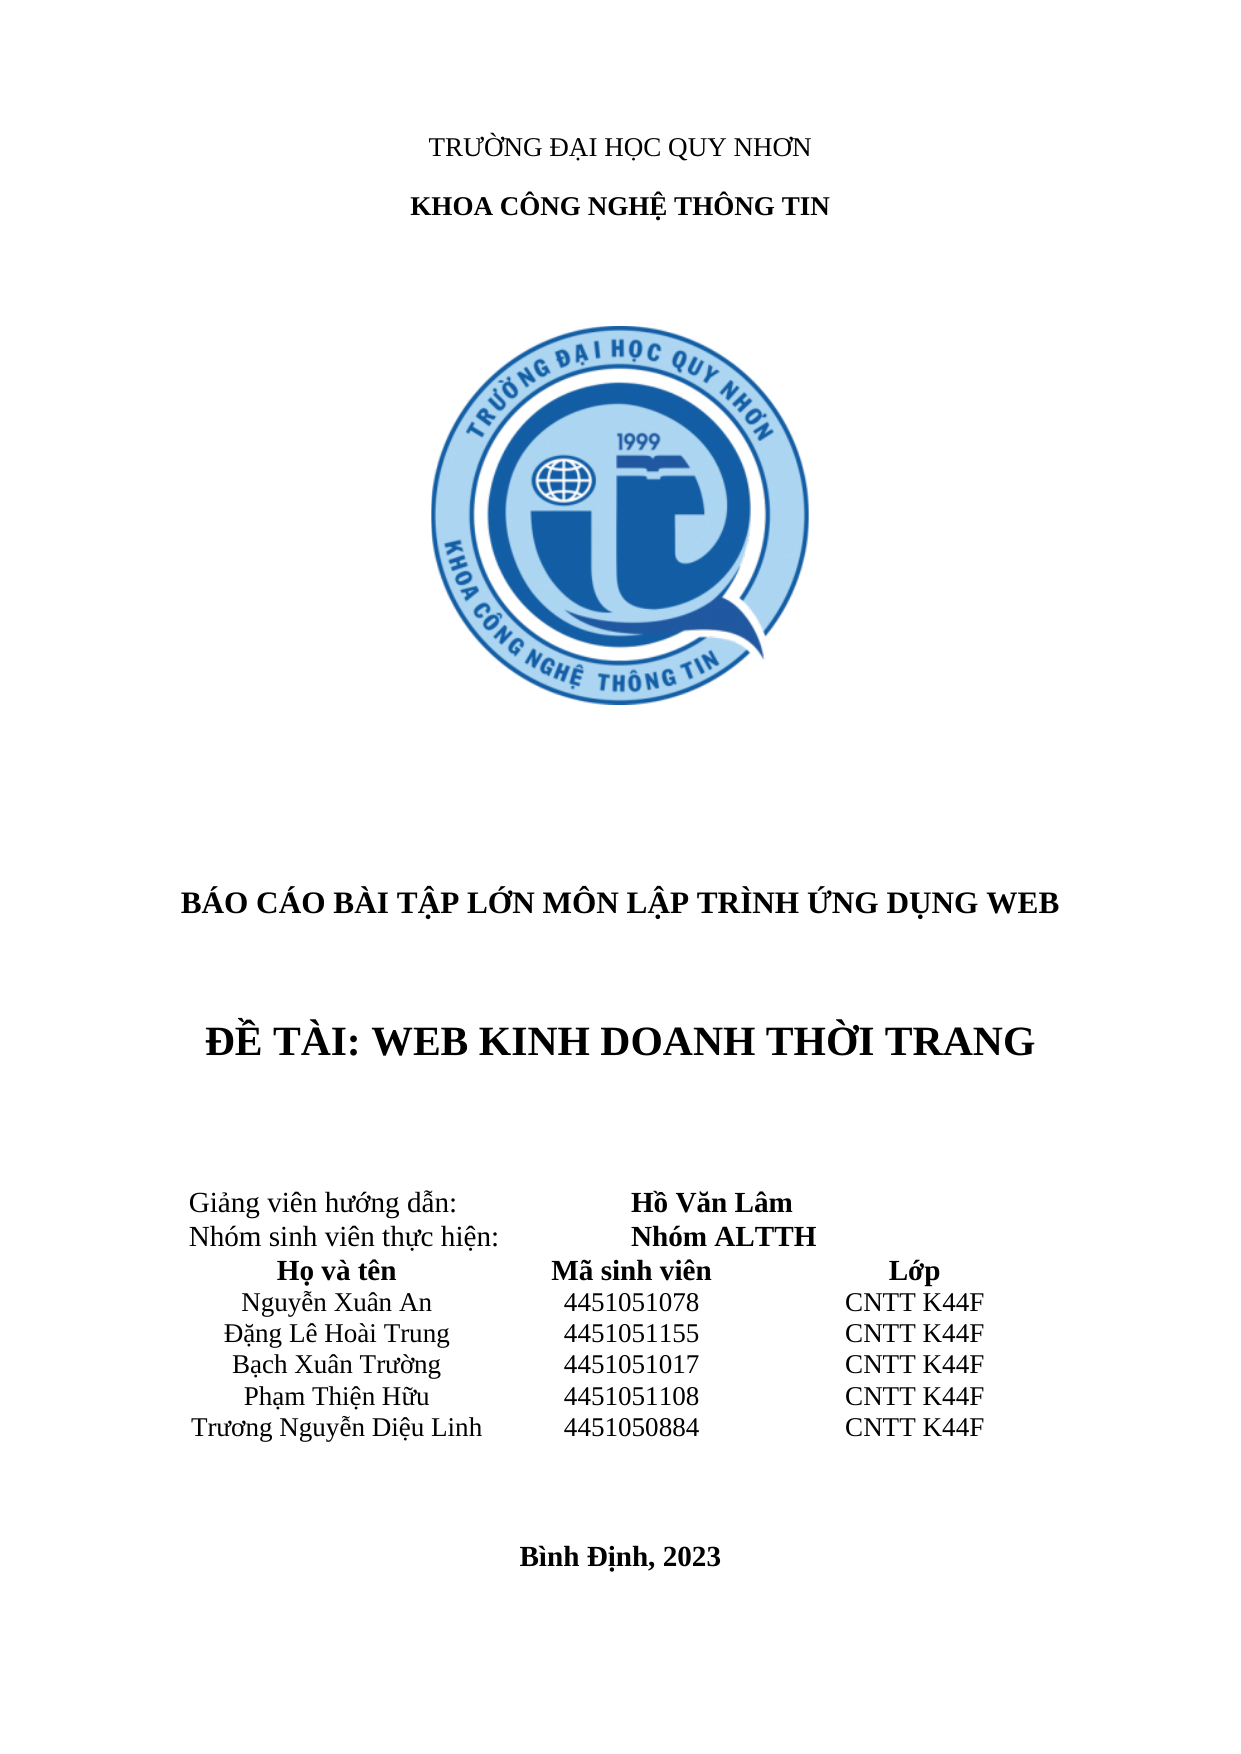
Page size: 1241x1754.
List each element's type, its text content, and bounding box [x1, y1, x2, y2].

table_cell CNTT K44F [767, 1317, 1062, 1348]
table_cell CNTT K44F [767, 1380, 1062, 1411]
table_header Mã sinh viên [496, 1253, 767, 1286]
table_header Họ và tên [177, 1253, 496, 1286]
table_cell Nhóm ALTTH [620, 1219, 1062, 1253]
table_header Lớp [767, 1253, 1062, 1286]
text KHOA CÔNG NGHỆ THÔNG TIN [177, 190, 1063, 221]
table_header Hồ Văn Lâm [620, 1186, 1062, 1219]
text ĐỀ TÀI: WEB KINH DOANH THỜI TRANG [177, 1017, 1063, 1065]
table_cell CNTT K44F [767, 1411, 1062, 1442]
table_cell 4451051108 [496, 1380, 767, 1411]
table_cell Đặng Lê Hoài Trung [177, 1317, 496, 1348]
table_cell 4451051078 [496, 1286, 767, 1317]
table_cell Bạch Xuân Trường [177, 1349, 496, 1379]
table_cell CNTT K44F [767, 1349, 1062, 1379]
table_cell 4451051017 [496, 1349, 767, 1379]
table_cell 4451051155 [496, 1317, 767, 1348]
table_cell Nhóm sinh viên thực hiện: [177, 1219, 619, 1253]
table_cell Phạm Thiện Hữu [177, 1380, 496, 1411]
table_cell Trương Nguyễn Diệu Linh [177, 1411, 496, 1442]
text BÁO CÁO BÀI TẬP LỚN MÔN LẬP TRÌNH ỨNG DỤNG WEB [177, 884, 1063, 920]
table_cell 4451050884 [496, 1411, 767, 1442]
table_cell Nguyễn Xuân An [177, 1286, 496, 1317]
picture [431, 326, 809, 705]
table_header Giảng viên hướng dẫn: [177, 1186, 619, 1219]
text TRƯỜNG ĐẠI HỌC QUY NHƠN [177, 131, 1063, 162]
table_cell CNTT K44F [767, 1286, 1062, 1317]
text Bình Định, 2023 [177, 1539, 1063, 1572]
